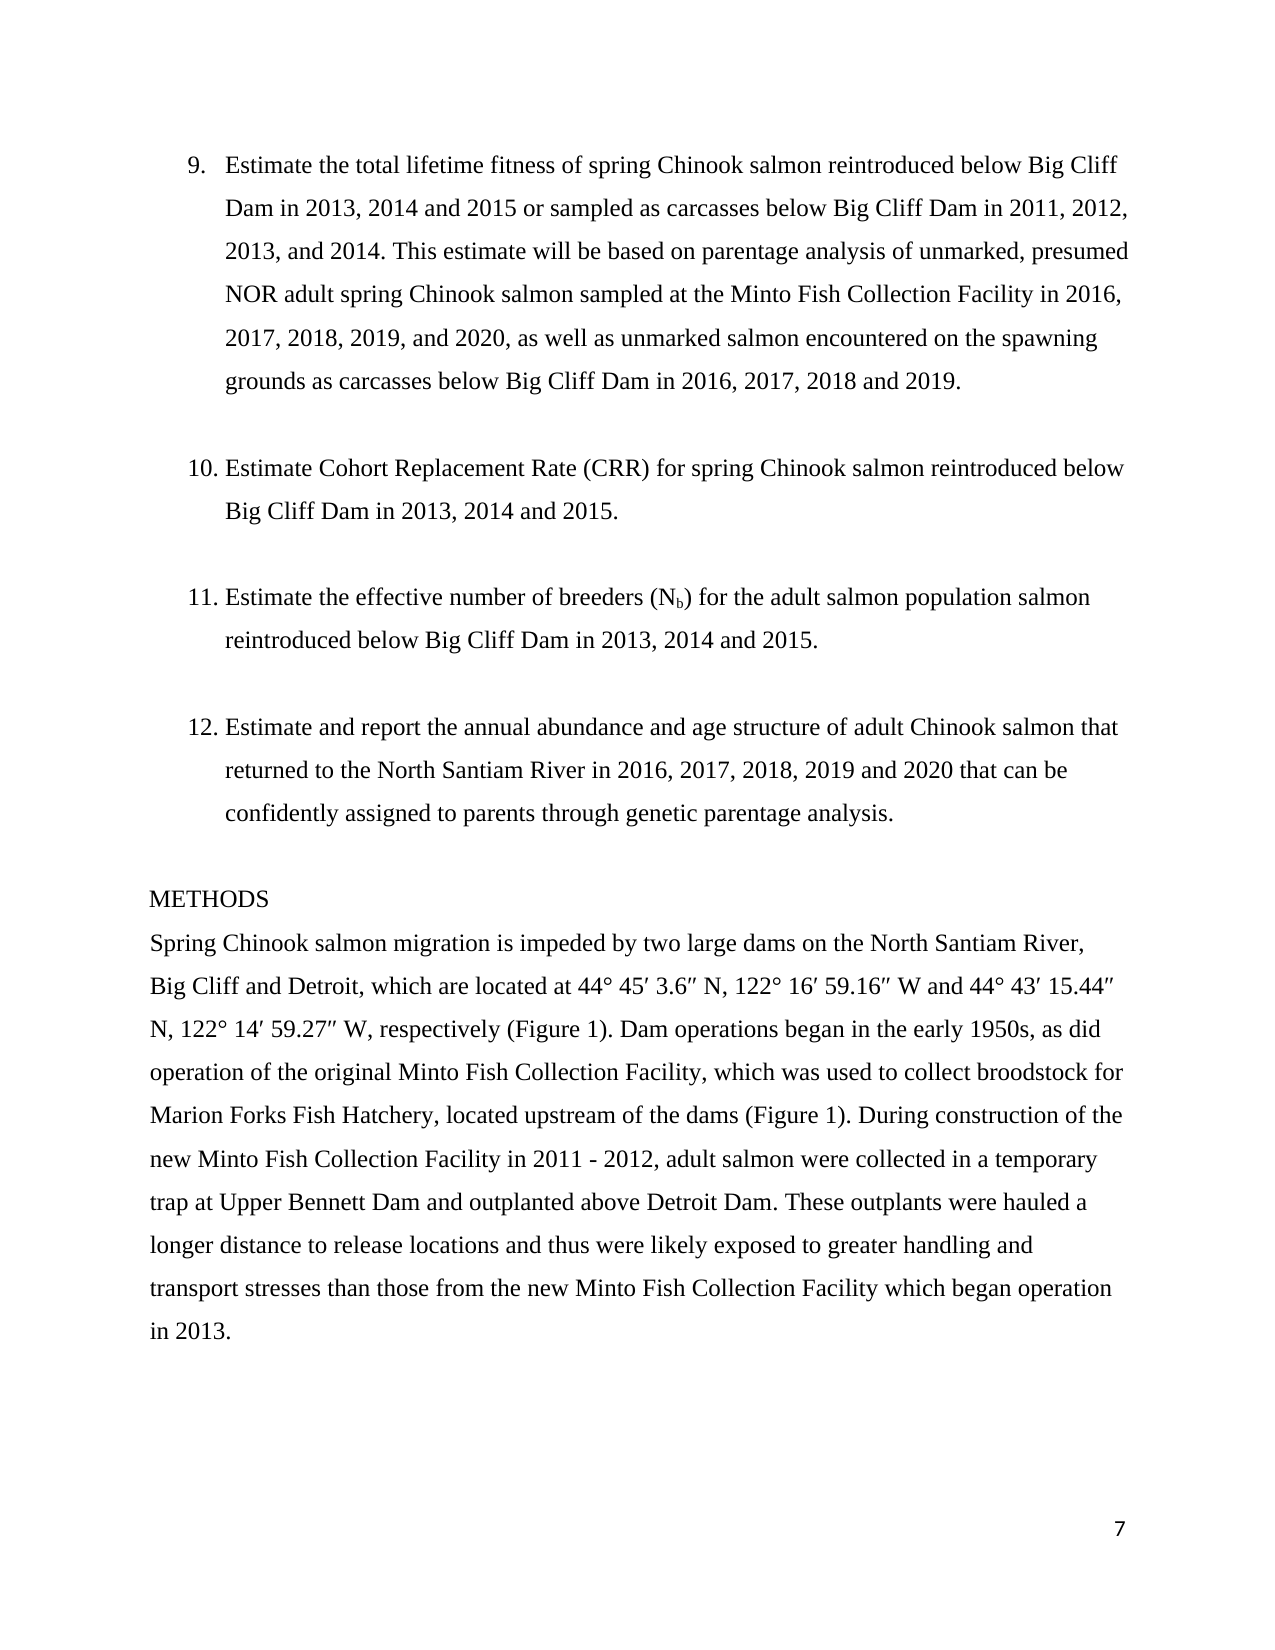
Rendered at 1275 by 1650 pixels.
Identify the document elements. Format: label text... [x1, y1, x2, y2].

list Estimate the total lifetime fitness of spring Chinook salmon reintroduced below Big Cliff Dam in 2013, 2014 and 2015 or sampled as carcasses below Big Cliff Dam in 2011, 2012, 2013, and 2014. This estimate will be based on parentage analysis of unmarked, presumed NOR adult spring Chinook salmon sampled at the Minto Fish Collection Facility in 2016, 2017, 2018, 2019, and 2020, as well as unmarked salmon encountered on the spawning grounds as carcasses below Big Cliff Dam in 2016, 2017, 2018 and 2019. [187, 150, 1130, 394]
text Spring Chinook salmon migration is impeded by two large dams on the North Santiam River, Big Cliff and Detroit, which are located at 44° 45′ 3.6″ N, 122° 16′ 59.16″ W and 44° 43′ 15.44″ N, 122° 14′ 59.27″ W, respectively (Figure 1). Dam operations began in the early 1950s, as did operation of the original Minto Fish Collection Facility, which was used to collect broodstock for Marion Forks Fish Hatchery, located upstream of the dams (Figure 1). During construction of the new Minto Fish Collection Facility in 2011 - 2012, adult salmon were collected in a temporary trap at Upper Bennett Dam and outplanted above Detroit Dam. These outplants were hauled a longer distance to release locations and thus were likely exposed to greater handling and transport stresses than those from the new Minto Fish Collection Facility which began operation in 2013. [149, 928, 1125, 1345]
list Estimate the effective number of breeders (Nb) for the adult salmon population salmon reintroduced below Big Cliff Dam in 2013, 2014 and 2015. [187, 582, 1130, 654]
list Estimate Cohort Replacement Rate (CRR) for spring Chinook salmon reintroduced below Big Cliff Dam in 2013, 2014 and 2015. [187, 453, 1130, 524]
subtitle METHODS [148, 884, 1130, 913]
list Estimate and report the annual abundance and age structure of adult Chinook salmon that returned to the North Santiam River in 2016, 2017, 2018, 2019 and 2020 that can be confidently assigned to parents through genetic parentage analysis. [187, 712, 1130, 827]
